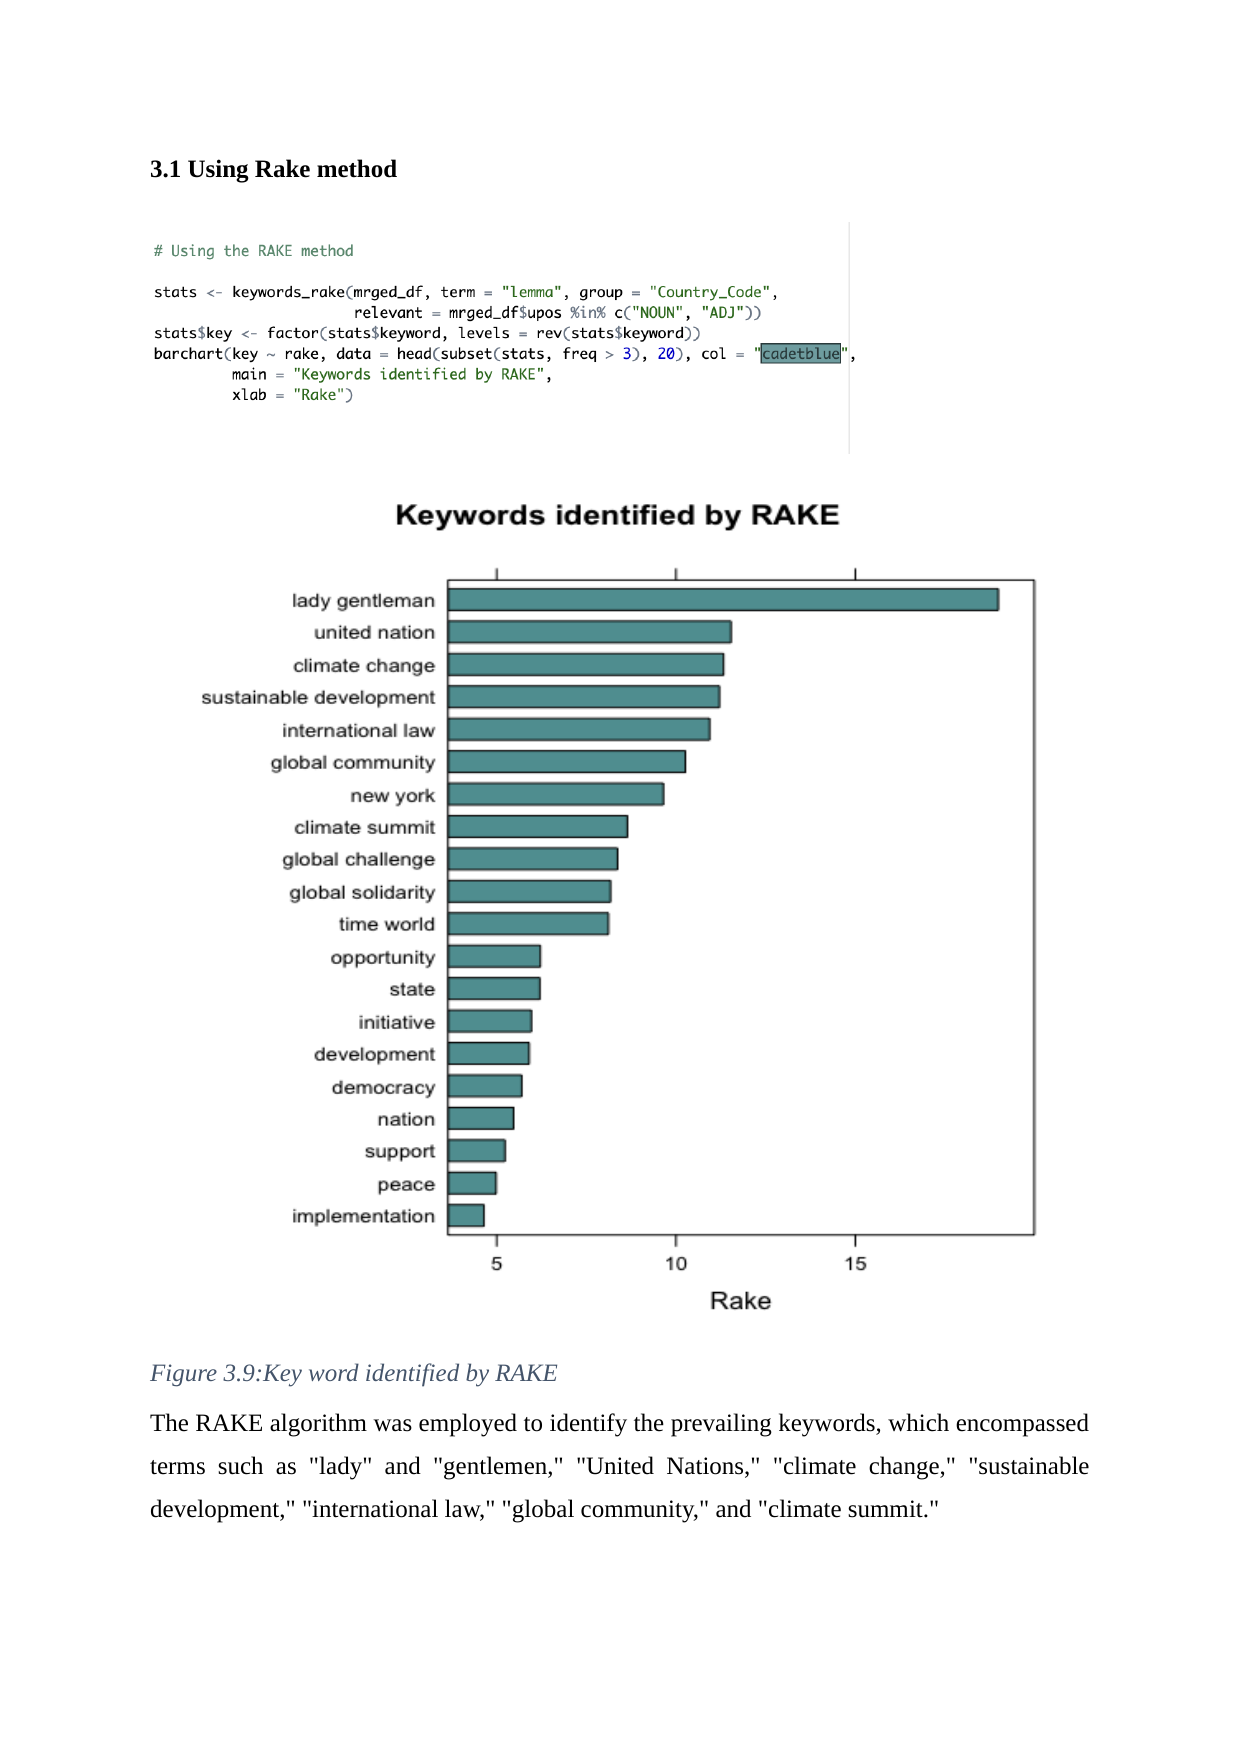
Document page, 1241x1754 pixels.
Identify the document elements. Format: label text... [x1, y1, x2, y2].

text The RAKE algorithm was employed to identify the prevailing keywords, which encompassed terms such as "lady" and "gentlemen," "United Nations," "climate change," "sustainable development," "international law," "global community," and "climate summit." [150, 1408, 1090, 1523]
subtitle Using Rake method [150, 154, 1090, 183]
picture [150, 493, 1086, 1344]
picture [150, 222, 882, 454]
